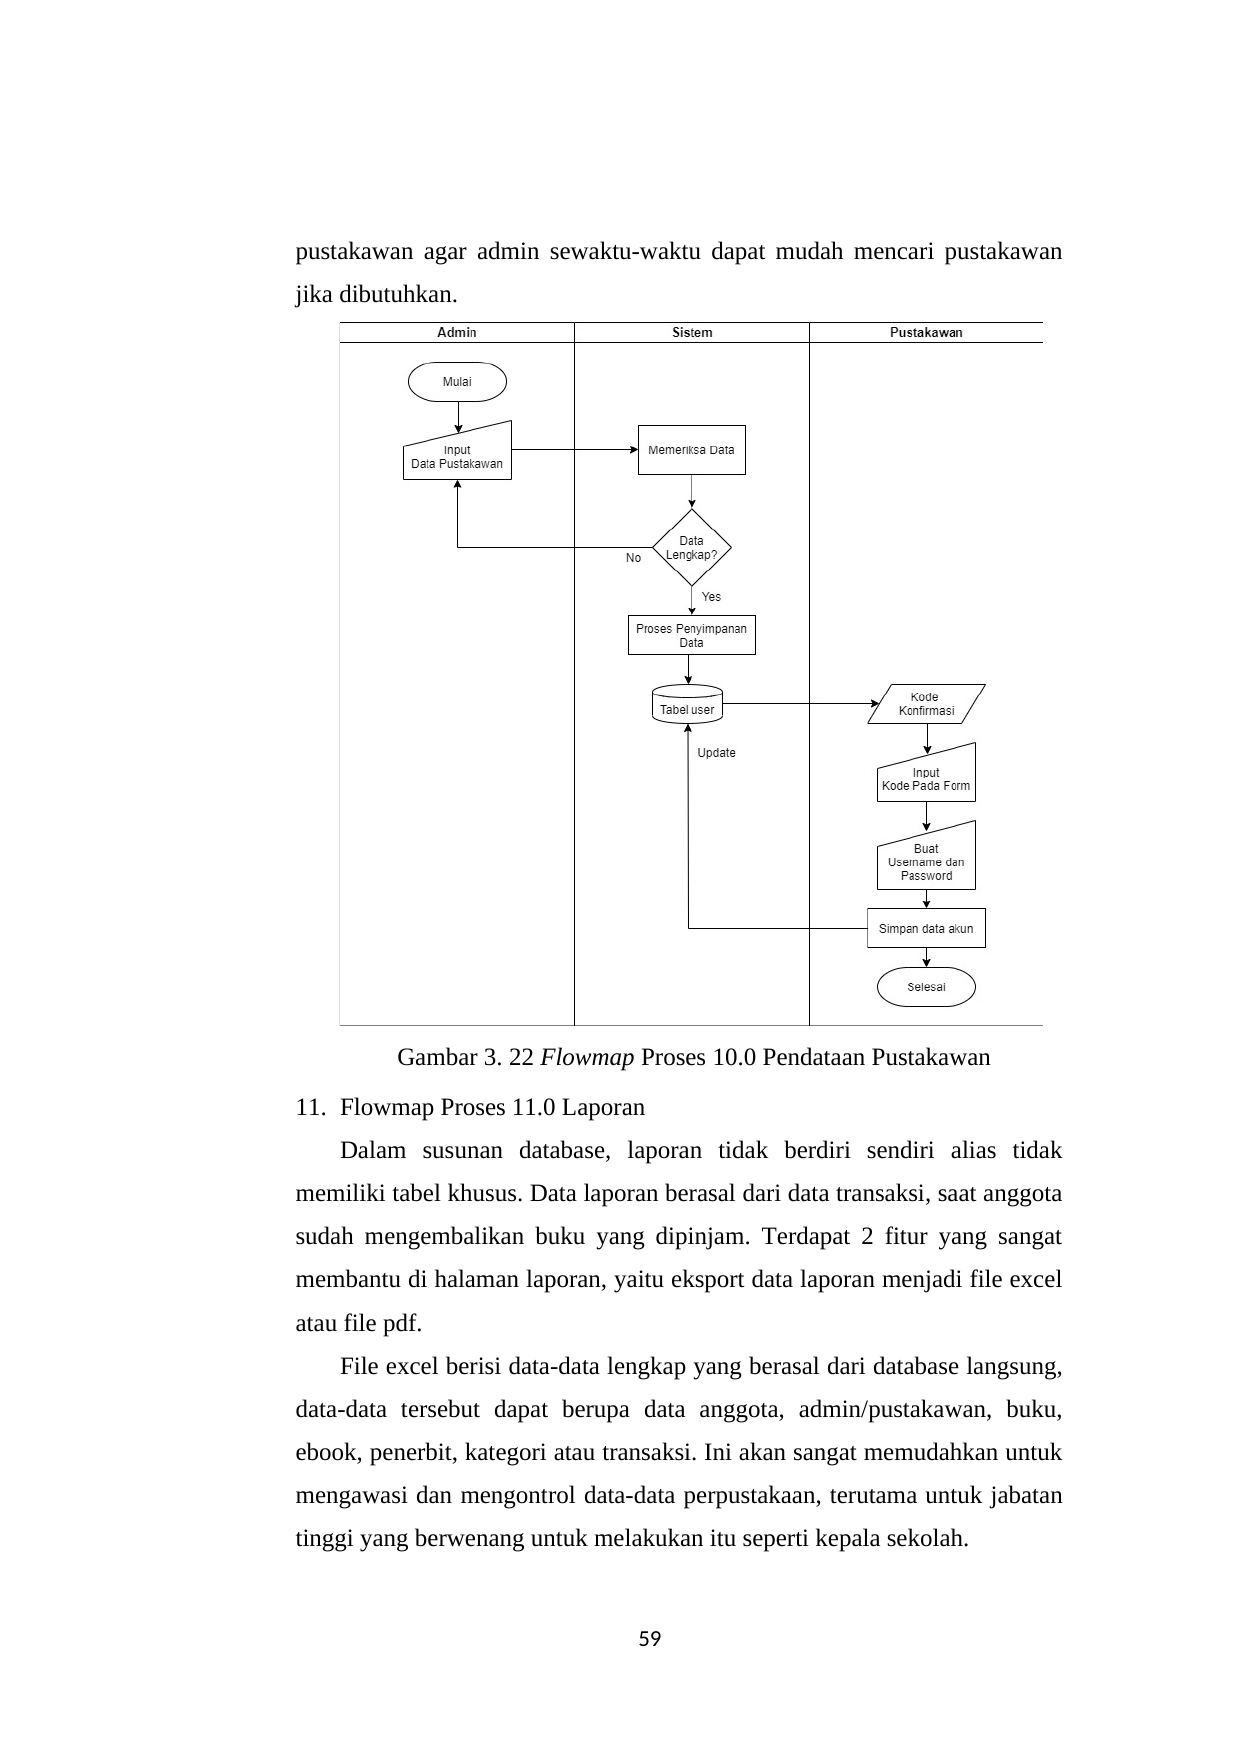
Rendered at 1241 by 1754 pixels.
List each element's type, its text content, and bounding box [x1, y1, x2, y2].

text Gambar 3. 22 Flowmap Proses 10.0 Pendataan Pustakawan [236, 1042, 1063, 1071]
list Flowmap Proses 11.0 Laporan [295, 1092, 1063, 1121]
picture [339, 322, 1043, 1026]
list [295, 236, 1063, 308]
list File excel berisi data-data lengkap yang berasal dari database langsung, data-data tersebut dapat berupa data anggota, admin/pustakawan, buku, ebook, penerbit, kategori atau transaksi. Ini akan sangat memudahkan untuk mengawasi dan mengontrol data-data perpustakaan, terutama untuk jabatan tinggi yang berwenang untuk melakukan itu seperti kepala sekolah. [295, 1351, 1063, 1552]
list Dalam susunan database, laporan tidak berdiri sendiri alias tidak memiliki tabel khusus. Data laporan berasal dari data transaksi, saat anggota sudah mengembalikan buku yang dipinjam. Terdapat 2 fitur yang sangat membantu di halaman laporan, yaitu eksport data laporan menjadi file excel atau file pdf. [295, 1135, 1063, 1336]
